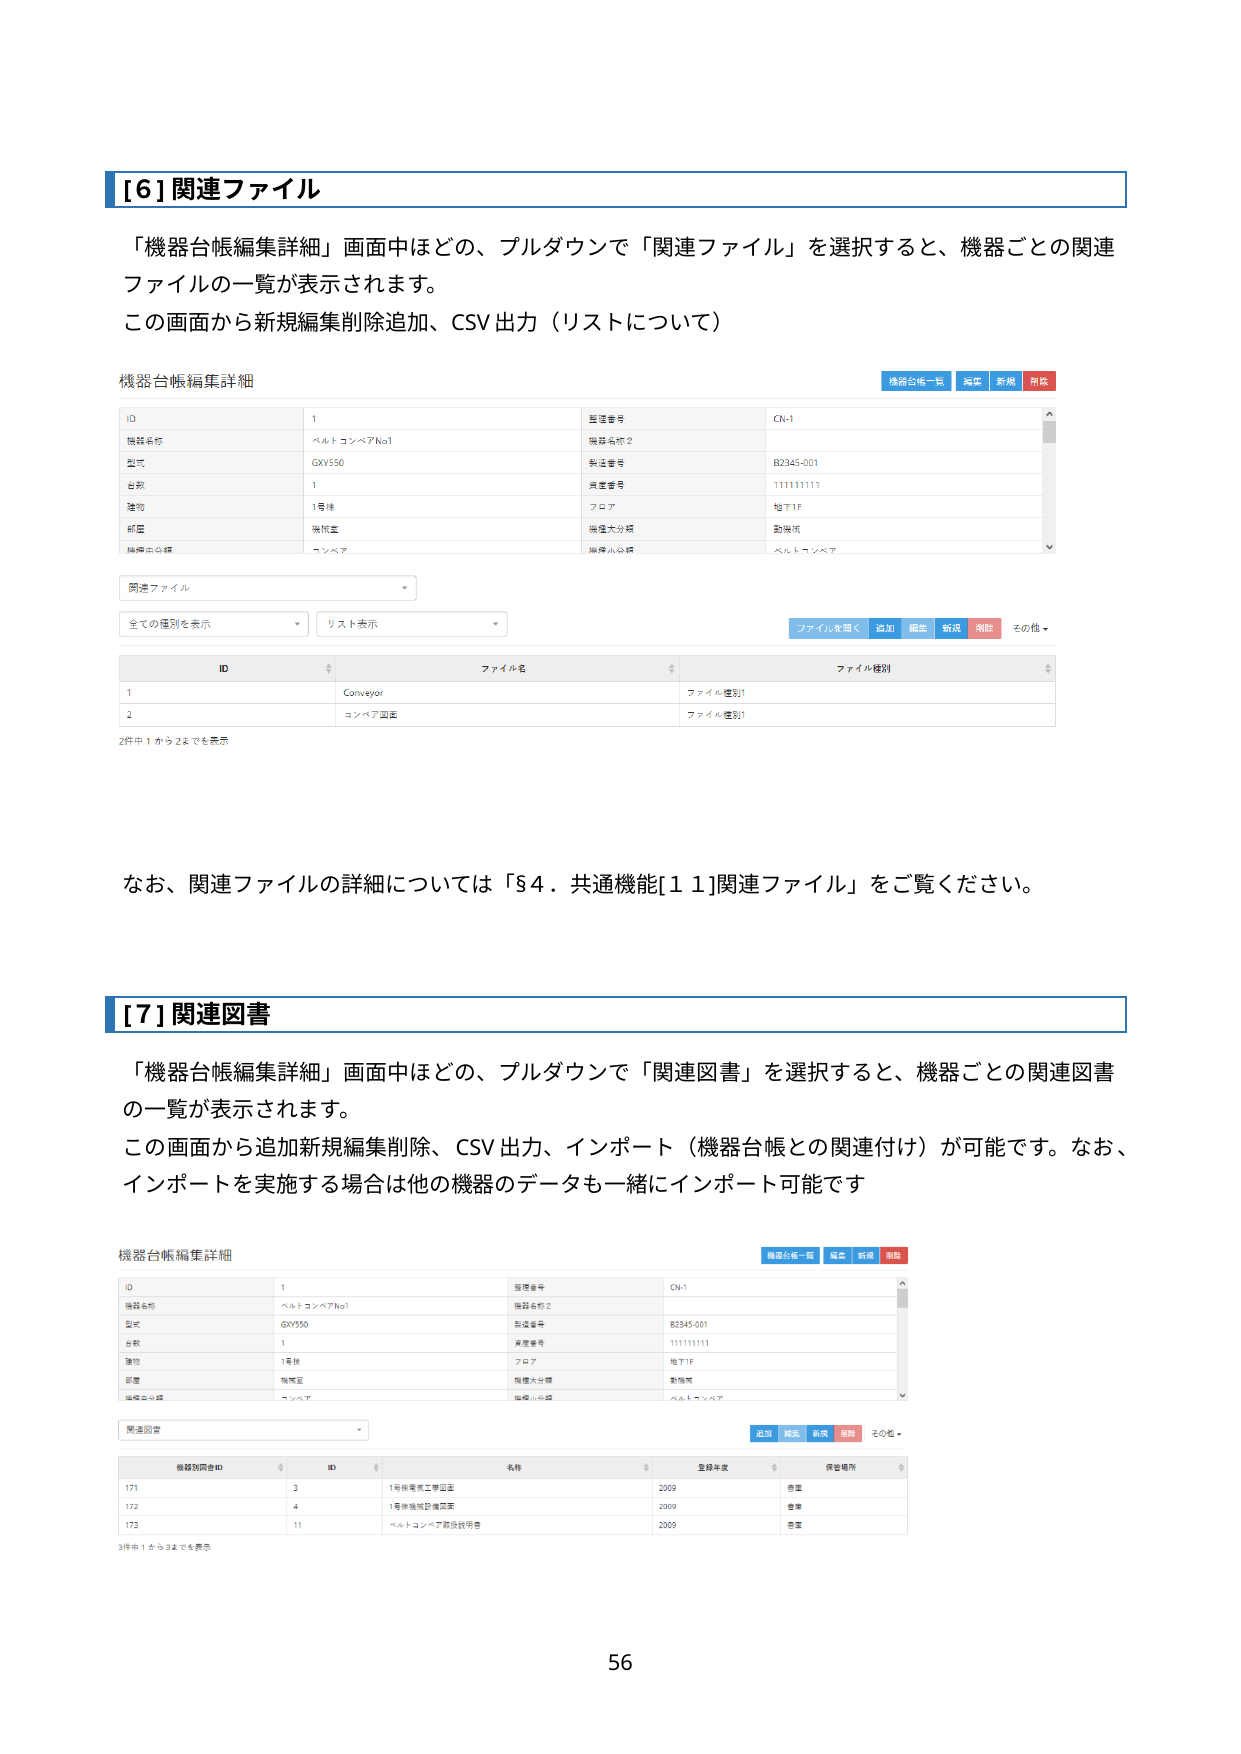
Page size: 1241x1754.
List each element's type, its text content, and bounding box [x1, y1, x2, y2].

subtitle [７] 関連図書 [115, 998, 1125, 1031]
text なお、関連ファイルの詳細については「§４．共通機能[１１]関連ファイル」をご覧ください。 [123, 864, 1118, 902]
picture [111, 355, 1064, 783]
text 「機器台帳編集詳細」画面中ほどの、プルダウンで「関連図書」を選択すると、機器ごとの関連図書の一覧が表示されます。 [123, 1052, 1118, 1127]
picture [111, 1239, 914, 1582]
text 「機器台帳編集詳細」画面中ほどの、プルダウンで「関連ファイル」を選択すると、機器ごとの関連ファイルの一覧が表示されます。 [123, 227, 1118, 302]
text この画面から新規編集削除追加、CSV出力（リストについて） [123, 302, 1118, 339]
subtitle [６] 関連ファイル [115, 173, 1125, 206]
text この画面から追加新規編集削除、CSV出力、インポート（機器台帳との関連付け）が可能です。なお、インポートを実施する場合は他の機器のデータも一緒にインポート可能です [123, 1127, 1118, 1202]
